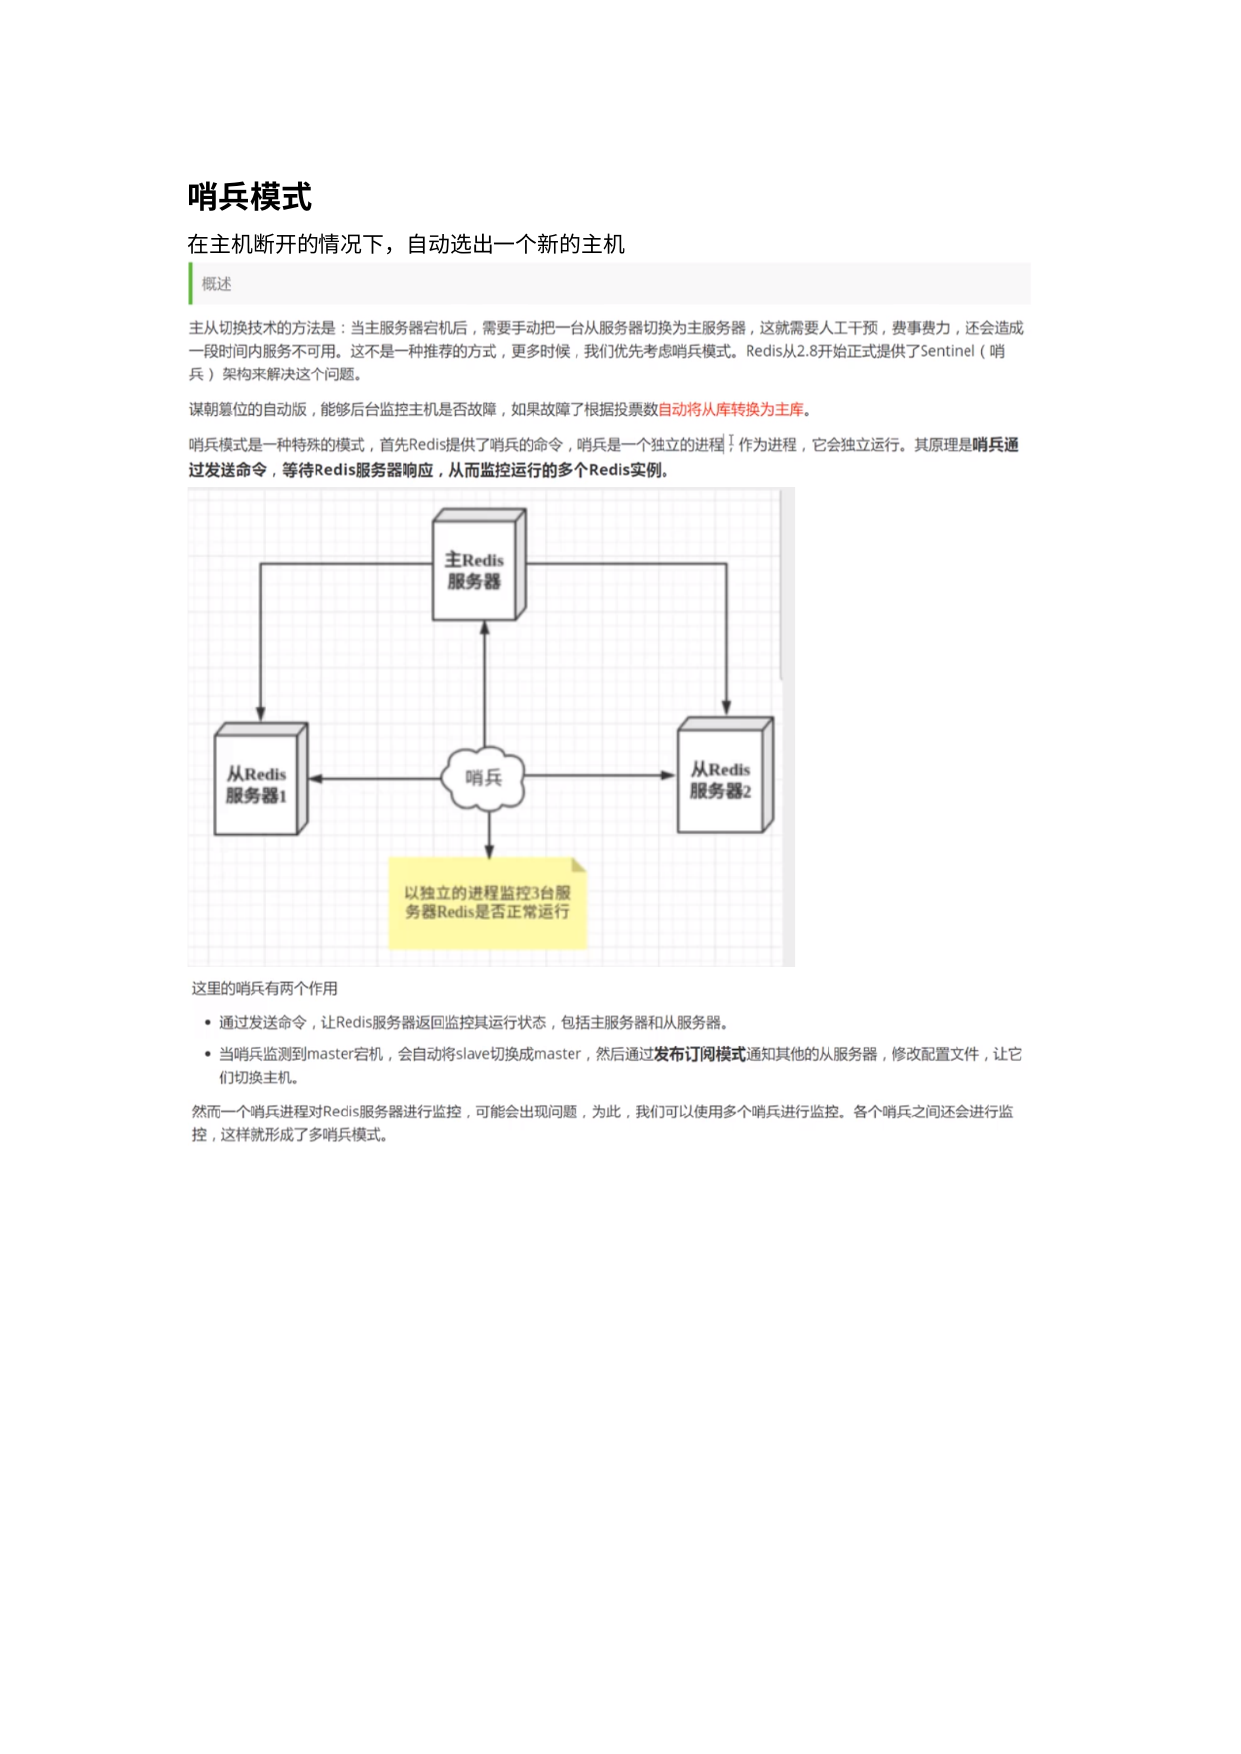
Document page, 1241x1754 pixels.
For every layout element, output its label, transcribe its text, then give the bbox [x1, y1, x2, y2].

text 在主机断开的情况下，自动选出一个新的主机 [187, 227, 1053, 259]
picture [187, 259, 1053, 486]
text 哨兵模式 [187, 162, 1053, 227]
picture [187, 487, 796, 967]
picture [187, 974, 1053, 1151]
